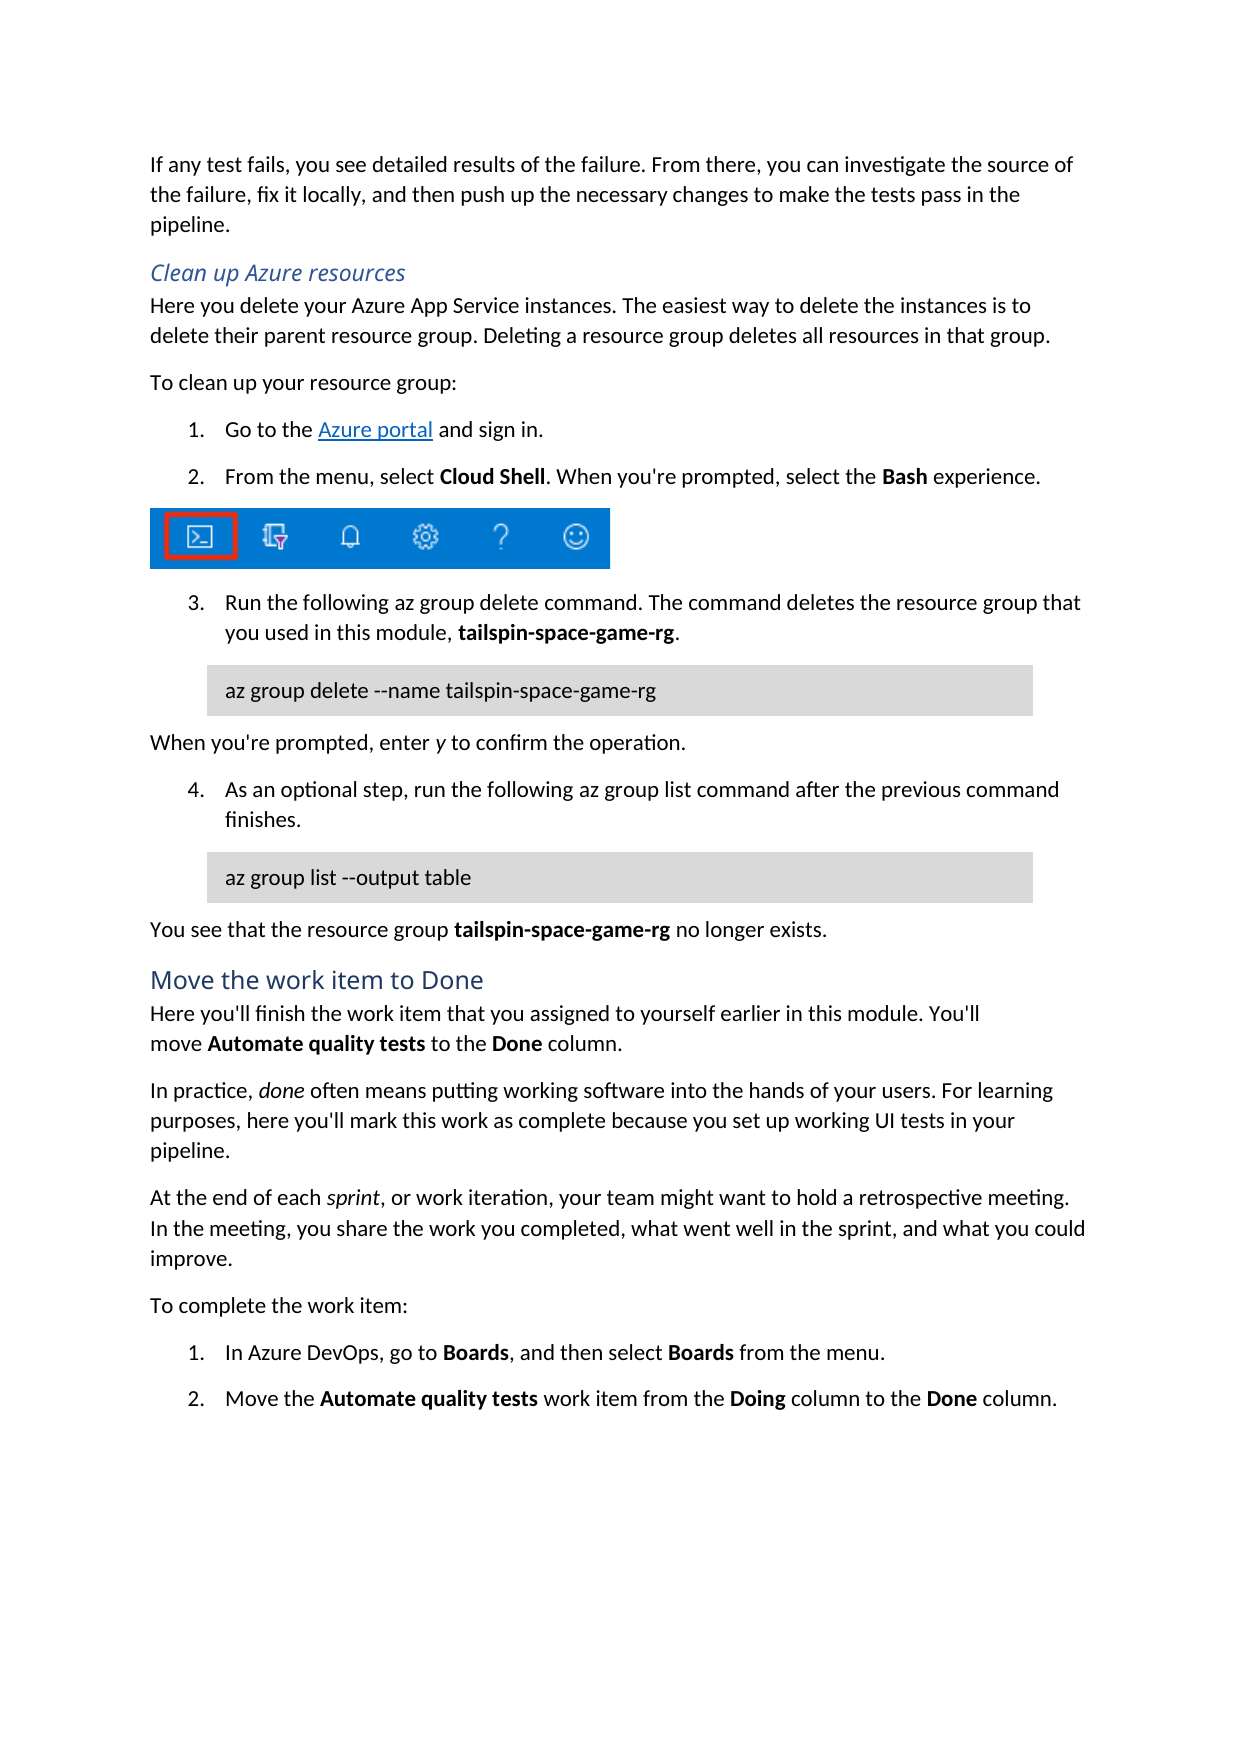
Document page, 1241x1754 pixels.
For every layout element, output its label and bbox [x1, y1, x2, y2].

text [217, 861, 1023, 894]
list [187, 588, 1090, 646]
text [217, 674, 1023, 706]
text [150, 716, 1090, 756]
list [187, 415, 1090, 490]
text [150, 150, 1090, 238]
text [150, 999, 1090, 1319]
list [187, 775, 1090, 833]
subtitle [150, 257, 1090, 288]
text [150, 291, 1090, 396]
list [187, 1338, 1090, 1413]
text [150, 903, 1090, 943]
picture [150, 508, 611, 569]
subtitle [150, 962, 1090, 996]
